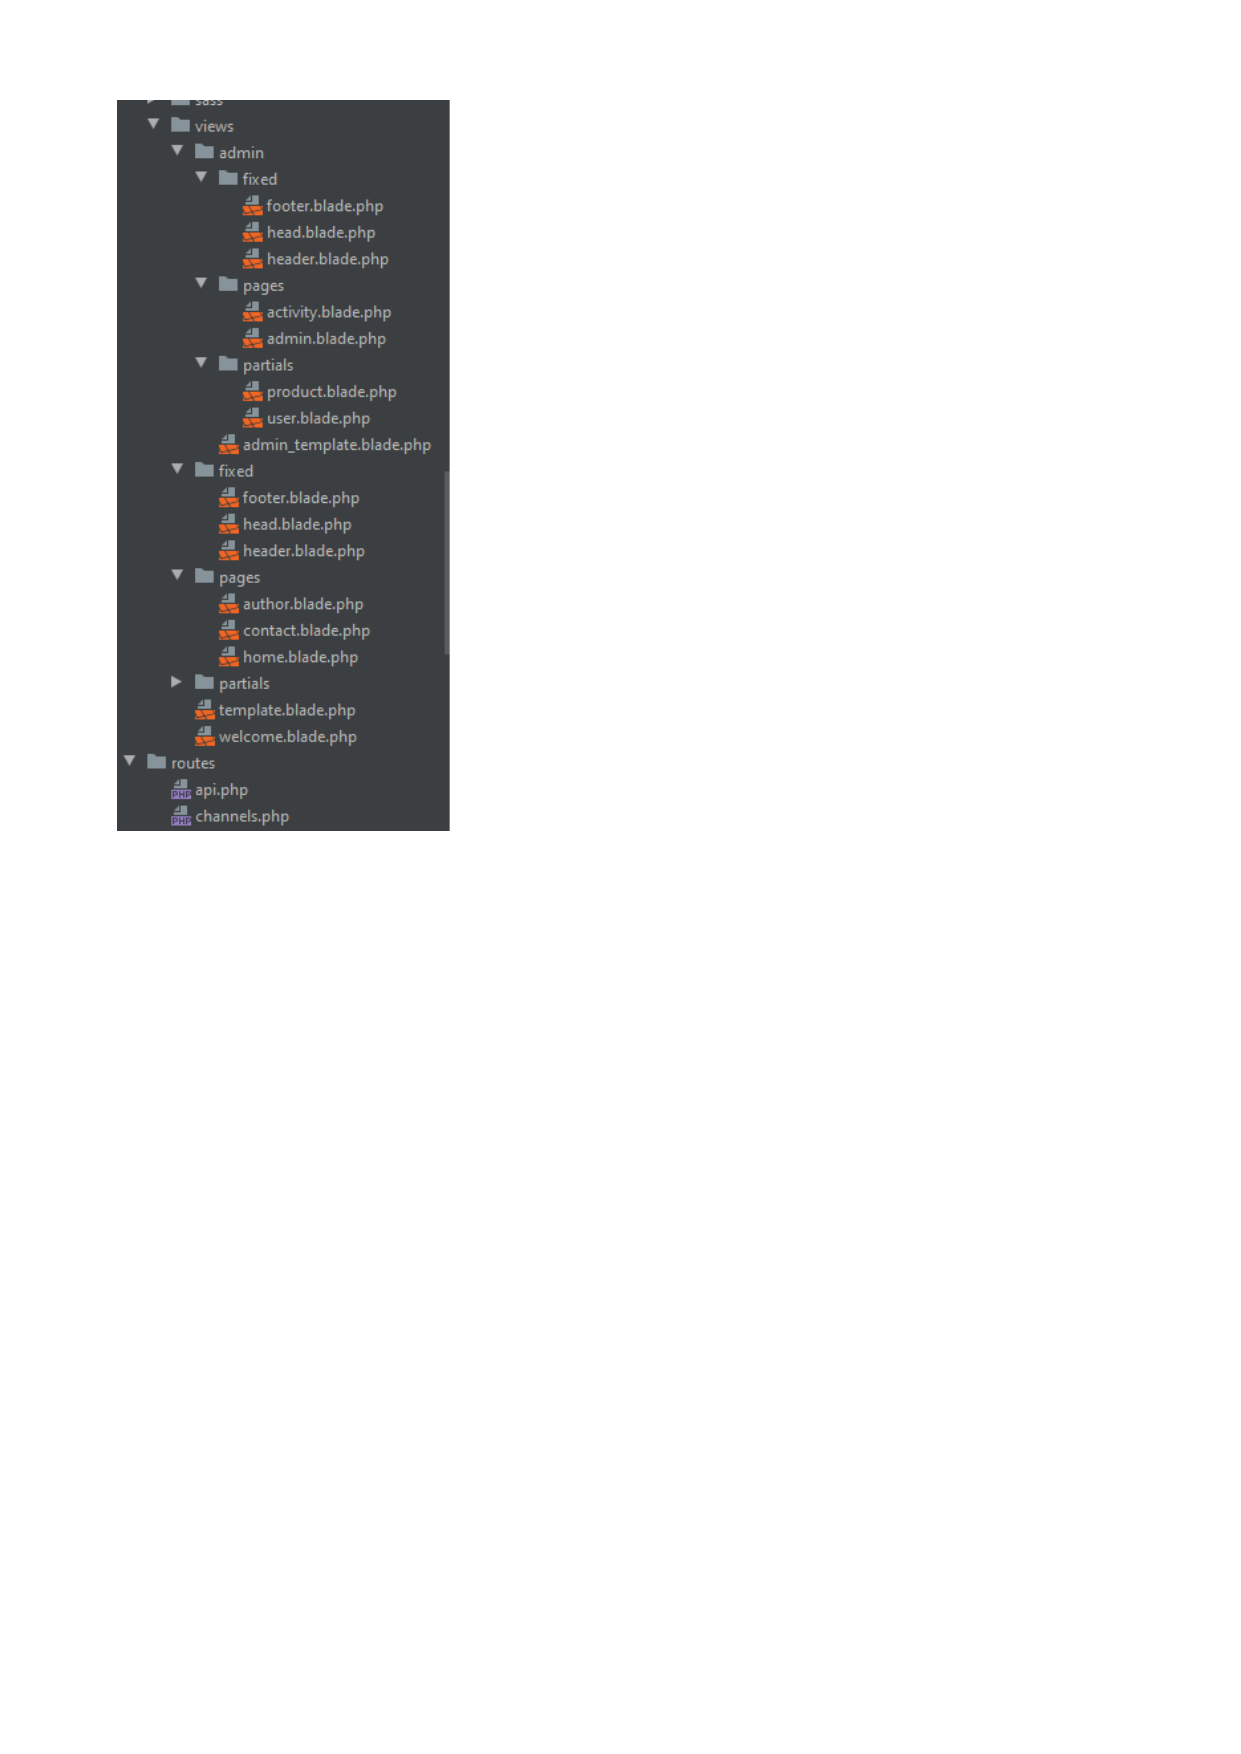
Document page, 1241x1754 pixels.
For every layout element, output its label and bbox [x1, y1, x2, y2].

picture [117, 100, 450, 831]
